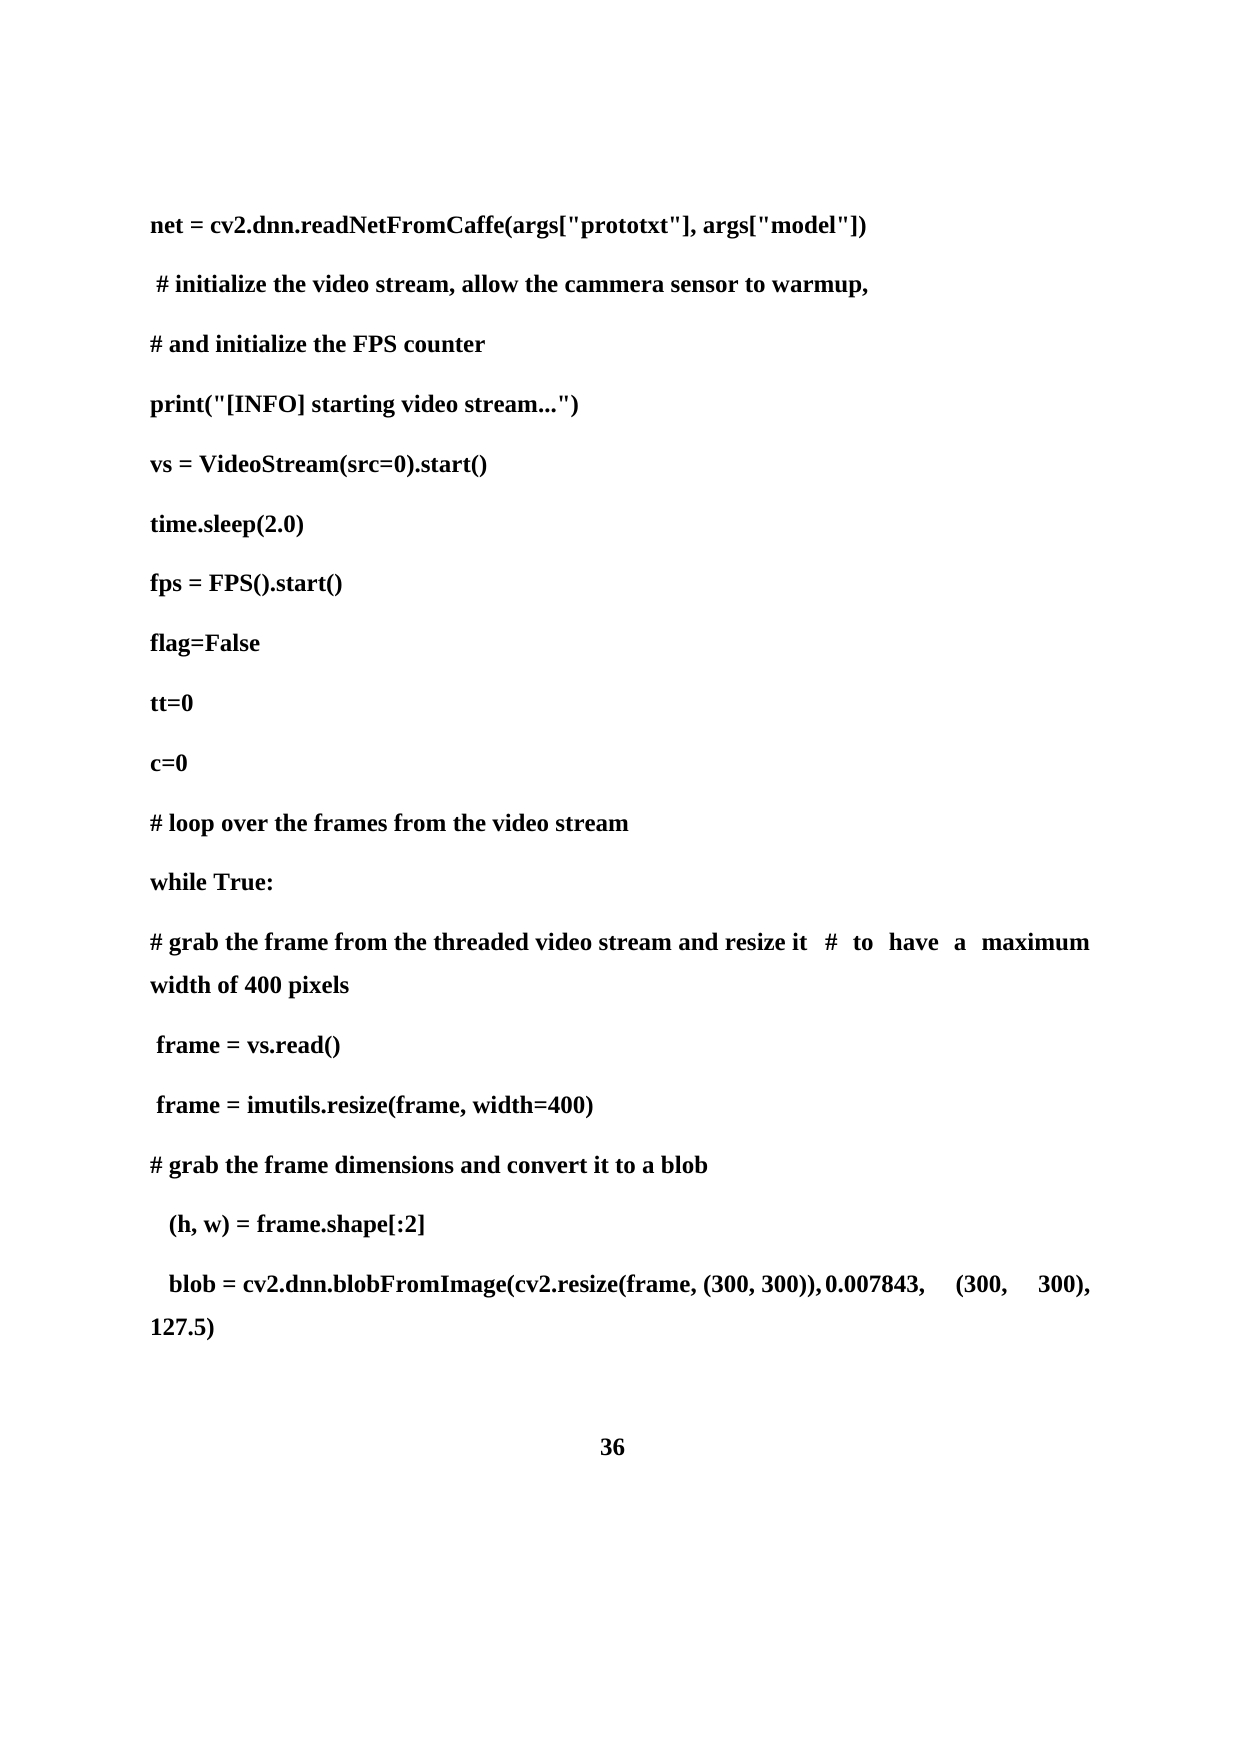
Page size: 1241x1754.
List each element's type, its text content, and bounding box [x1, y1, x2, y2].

text 36 [150, 1432, 1090, 1461]
text # grab the frame dimensions and convert it to a blob [150, 1150, 1090, 1178]
text time.sleep(2.0) [150, 509, 1090, 537]
text # initialize the video stream, allow the cammera sensor to warmup, [150, 269, 1090, 298]
text # grab the frame from the threaded video stream and resize it # to have a maximum width of 400 pixels [150, 927, 1090, 999]
text fps = FPS().start() [150, 568, 1090, 597]
text frame = vs.read() [150, 1030, 1090, 1059]
text c=0 [150, 748, 1090, 777]
text print("[INFO] starting video stream...") [150, 389, 1090, 418]
text # and initialize the FPS counter [150, 329, 1090, 358]
text (h, w) = frame.shape[:2] [150, 1209, 1090, 1238]
text vs = VideoStream(src=0).start() [150, 449, 1090, 478]
text net = cv2.dnn.readNetFromCaffe(args["prototxt"], args["model"]) [150, 210, 1090, 238]
text tt=0 [150, 688, 1090, 717]
text flag=False [150, 628, 1090, 657]
text while True: [150, 867, 1090, 896]
text # loop over the frames from the video stream [150, 808, 1090, 836]
text blob = cv2.dnn.blobFromImage(cv2.resize(frame, (300, 300)), 0.007843, (300, 300), 127.5) [150, 1269, 1090, 1341]
text frame = imutils.resize(frame, width=400) [150, 1090, 1090, 1119]
